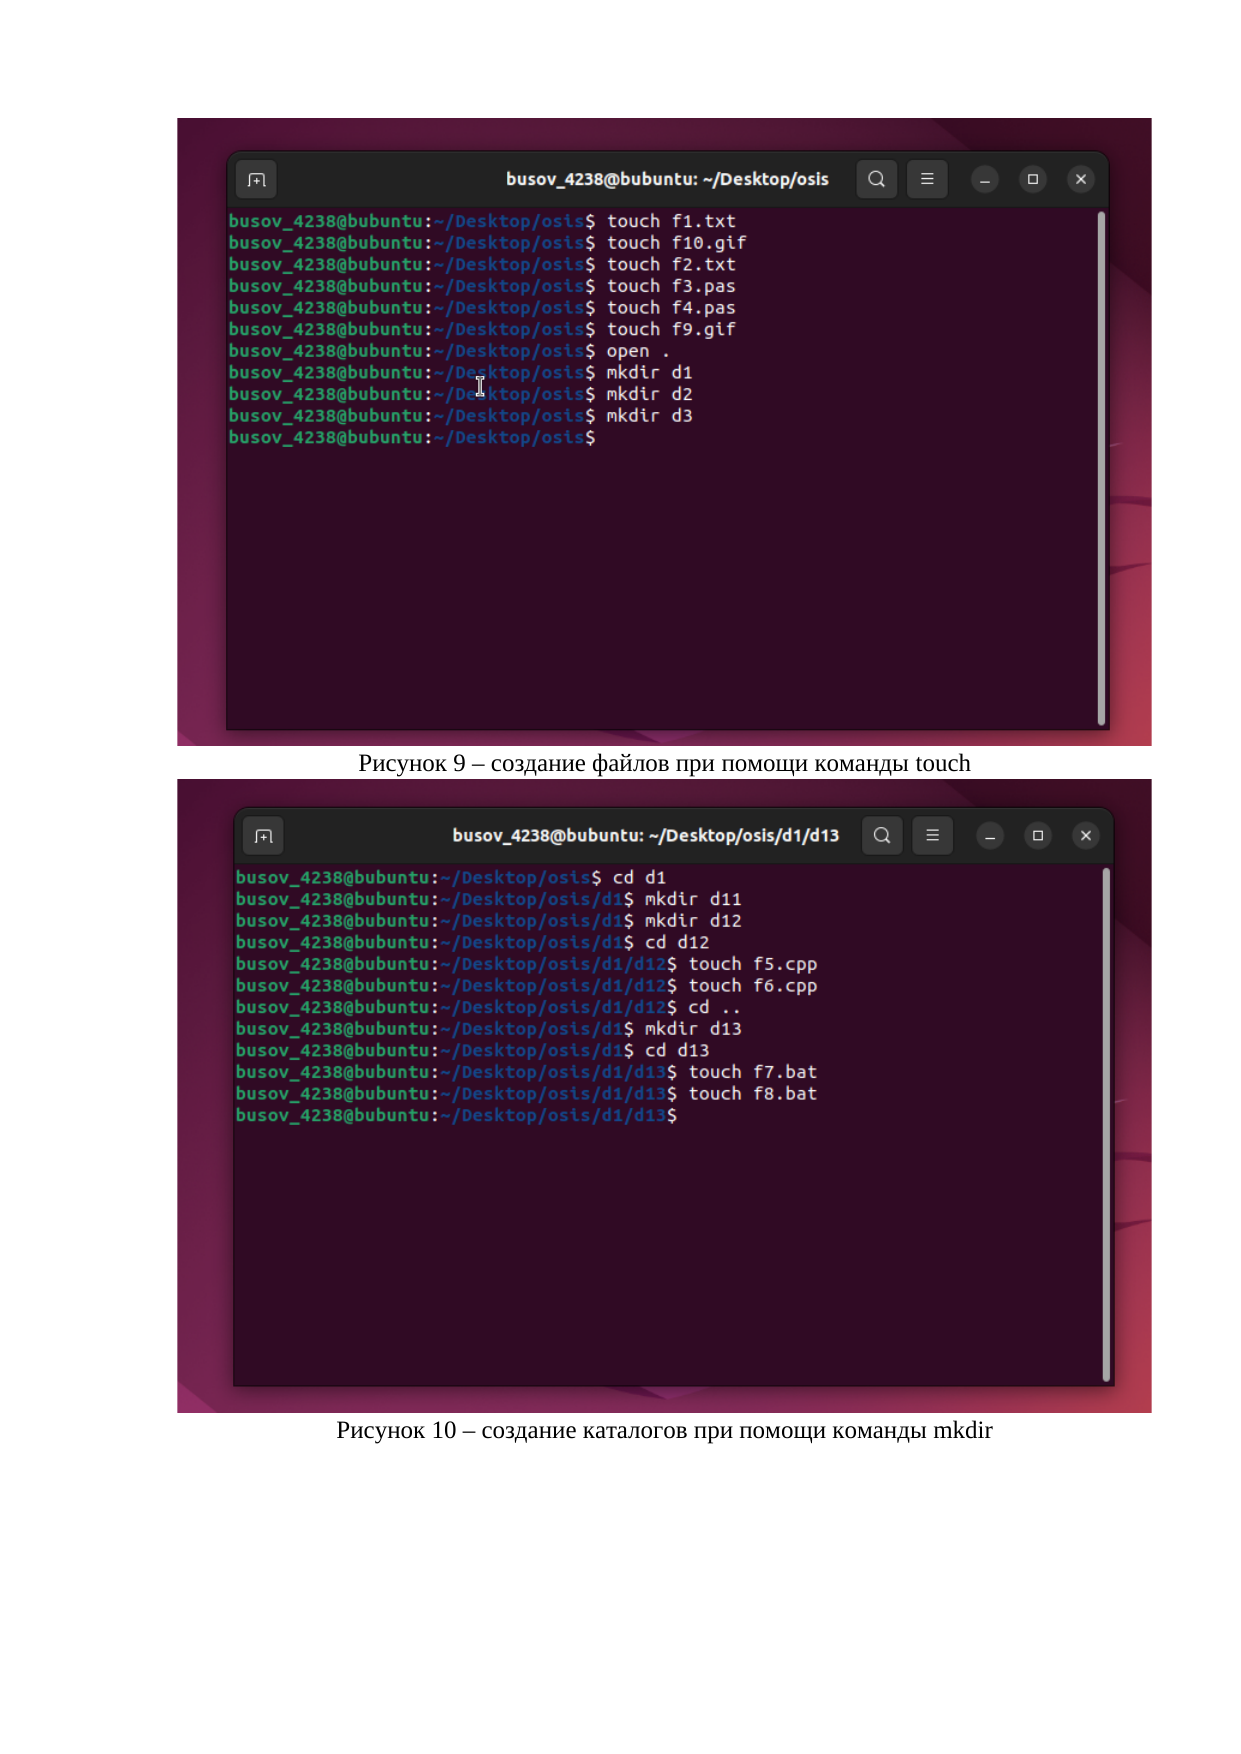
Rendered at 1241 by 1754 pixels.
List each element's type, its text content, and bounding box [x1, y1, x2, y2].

picture [177, 779, 1152, 1413]
picture [177, 118, 1152, 746]
text Рисунок 9 – создание файлов при помощи команды touch Рисунок 10 – создание каталогов при помощи команды mkdir Рисунок 11 – создание каталогов и файлов при помощи команд touch и mkdir Рисунок 12 – создание каталогов при помощи команды mkdir Рисунок 13 – получение версии gtkРисунок 14 – установка net-tools Рисунок 15 – информация об устройстве, ip адрес и маска подсети Рисунок 16 – процессы, выполняемые не от имени пользователя Рисунок 17 – установка прикладного протокола безопасного удаленного доступа SSH [177, 746, 1152, 779]
